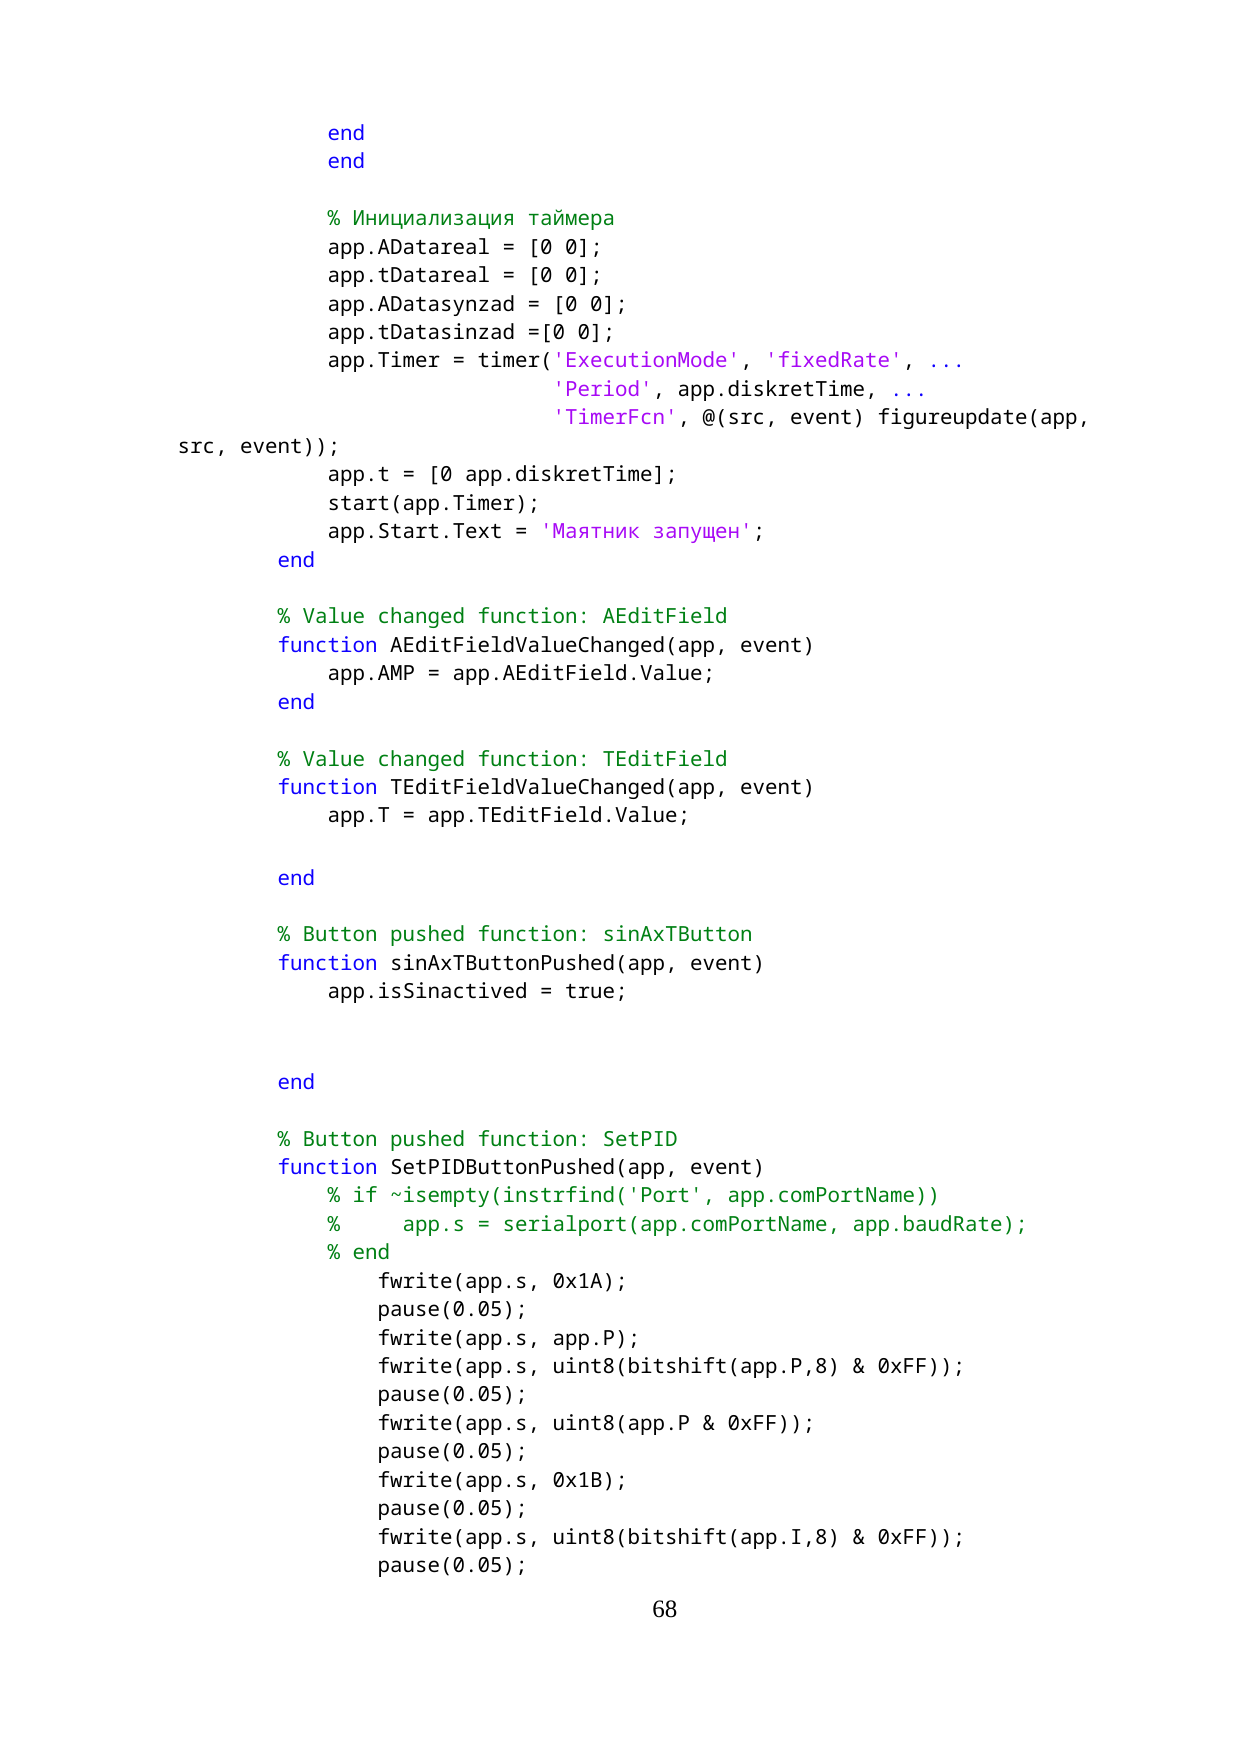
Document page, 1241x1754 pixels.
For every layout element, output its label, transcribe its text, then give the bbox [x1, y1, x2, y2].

text function AEditFieldValueChanged(app, event) [177, 630, 1152, 658]
text app.isSinactived = true; [177, 976, 1152, 1005]
text % Инициализация таймера [177, 203, 1152, 232]
text pause(0.05); [177, 1436, 1152, 1465]
text % Button pushed function: SetPID [177, 1124, 1152, 1152]
text pause(0.05); [177, 1550, 1152, 1579]
text fwrite(app.s, app.P); [177, 1323, 1152, 1351]
text end [177, 545, 1152, 573]
text end [177, 863, 1152, 891]
text function TEditFieldValueChanged(app, event) [177, 772, 1152, 801]
text % Button pushed function: sinAxTButton [177, 919, 1152, 948]
text fwrite(app.s, uint8(bitshift(app.P,8) & 0xFF)); [177, 1351, 1152, 1379]
text fwrite(app.s, 0x1B); [177, 1465, 1152, 1493]
text fwrite(app.s, 0x1A); [177, 1266, 1152, 1294]
text % if ~isempty(instrfind('Port', app.comPortName)) [177, 1181, 1152, 1209]
text end [177, 687, 1152, 715]
text app.tDatasinzad =[0 0]; [177, 317, 1152, 346]
text end [177, 118, 1152, 147]
text 'Period', app.diskretTime, ... [177, 374, 1152, 402]
text start(app.Timer); [177, 488, 1152, 516]
text pause(0.05); [177, 1379, 1152, 1408]
text end [177, 1067, 1152, 1095]
text % Value changed function: TEditField [177, 744, 1152, 772]
text % end [177, 1237, 1152, 1266]
text function SetPIDButtonPushed(app, event) [177, 1152, 1152, 1181]
text app.Start.Text = 'Маятник запущен'; [177, 516, 1152, 545]
text app.T = app.TEditField.Value; [177, 801, 1152, 829]
text app.t = [0 app.diskretTime]; [177, 459, 1152, 488]
text % app.s = serialport(app.comPortName, app.baudRate); [177, 1209, 1152, 1237]
text app.tDatareal = [0 0]; [177, 260, 1152, 289]
text app.ADatasynzad = [0 0]; [177, 289, 1152, 317]
text app.AMP = app.AEditField.Value; [177, 658, 1152, 687]
text fwrite(app.s, uint8(app.P & 0xFF)); [177, 1408, 1152, 1436]
text pause(0.05); [177, 1294, 1152, 1323]
text function sinAxTButtonPushed(app, event) [177, 948, 1152, 976]
text % Value changed function: AEditField [177, 602, 1152, 630]
text fwrite(app.s, uint8(bitshift(app.I,8) & 0xFF)); [177, 1522, 1152, 1550]
text end [177, 147, 1152, 175]
text app.Timer = timer('ExecutionMode', 'fixedRate', ... [177, 346, 1152, 374]
text pause(0.05); [177, 1493, 1152, 1522]
text app.ADatareal = [0 0]; [177, 232, 1152, 260]
text 'TimerFcn', @(src, event) figureupdate(app, src, event)); [177, 402, 1152, 459]
